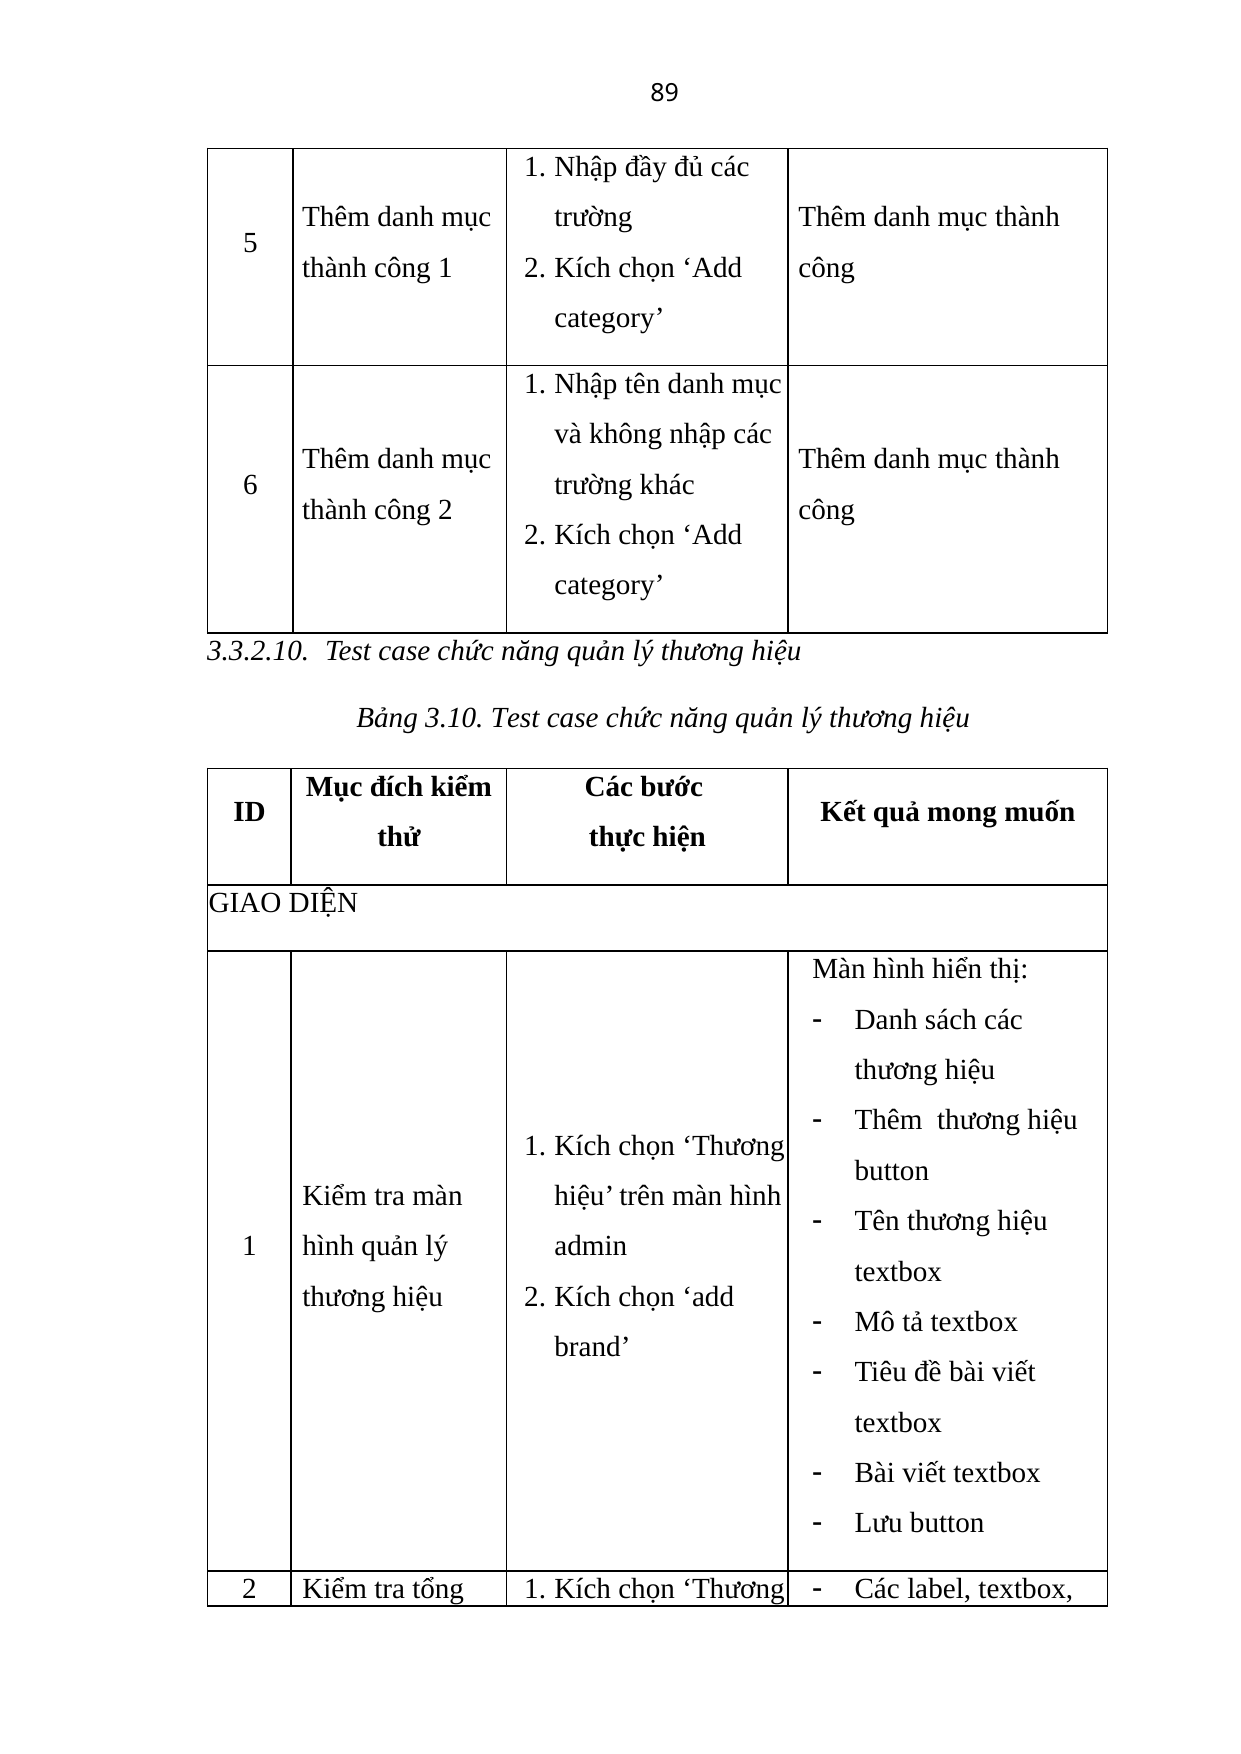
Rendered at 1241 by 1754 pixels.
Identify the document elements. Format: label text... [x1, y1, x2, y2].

table_cell Màn hình hiển thị: Danh sách các thương hiệu Thêm thương hiệu button Tên thương hiệu textbox Mô tả textbox Tiêu đề bài viết textbox Bài viết textbox Lưu button [789, 952, 1107, 1570]
table_cell Thêm danh mục thành công [789, 366, 1107, 632]
table_cell GIAO DIỆN [208, 886, 1107, 950]
table_header Kết quả mong muốn [789, 769, 1107, 884]
table_cell Kích chọn ‘Thương hiệu’ trên màn hình admin Kích chọn ‘add brand’ [507, 952, 787, 1570]
list Test case chức năng quản lý thương hiệu [207, 633, 1122, 667]
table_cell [292, 1572, 506, 1605]
table_cell 6 [208, 366, 292, 632]
table_header Mục đích kiểm thử [292, 769, 506, 884]
text Bảng 3.10. Test case chức năng quản lý thương hiệu [207, 701, 1122, 734]
table_cell Nhập đầy đủ các trường Kích chọn ‘Add category’ [507, 149, 787, 365]
table_header Các bước thực hiện [507, 769, 787, 884]
table_cell Thêm danh mục thành công 1 [294, 149, 506, 365]
table_cell Kiểm tra màn hình quản lý thương hiệu [292, 952, 506, 1570]
table_cell Nhập tên danh mục và không nhập các trường khác Kích chọn ‘Add category’ [507, 366, 787, 632]
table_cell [507, 1572, 787, 1605]
table_header ID [208, 769, 290, 884]
table_cell Thêm danh mục thành công [789, 149, 1107, 365]
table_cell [789, 1572, 1107, 1605]
table_cell 1 [208, 952, 290, 1570]
table_cell 2 [208, 1572, 290, 1605]
table_cell Thêm danh mục thành công 2 [294, 366, 506, 632]
table_cell 5 [208, 149, 292, 365]
